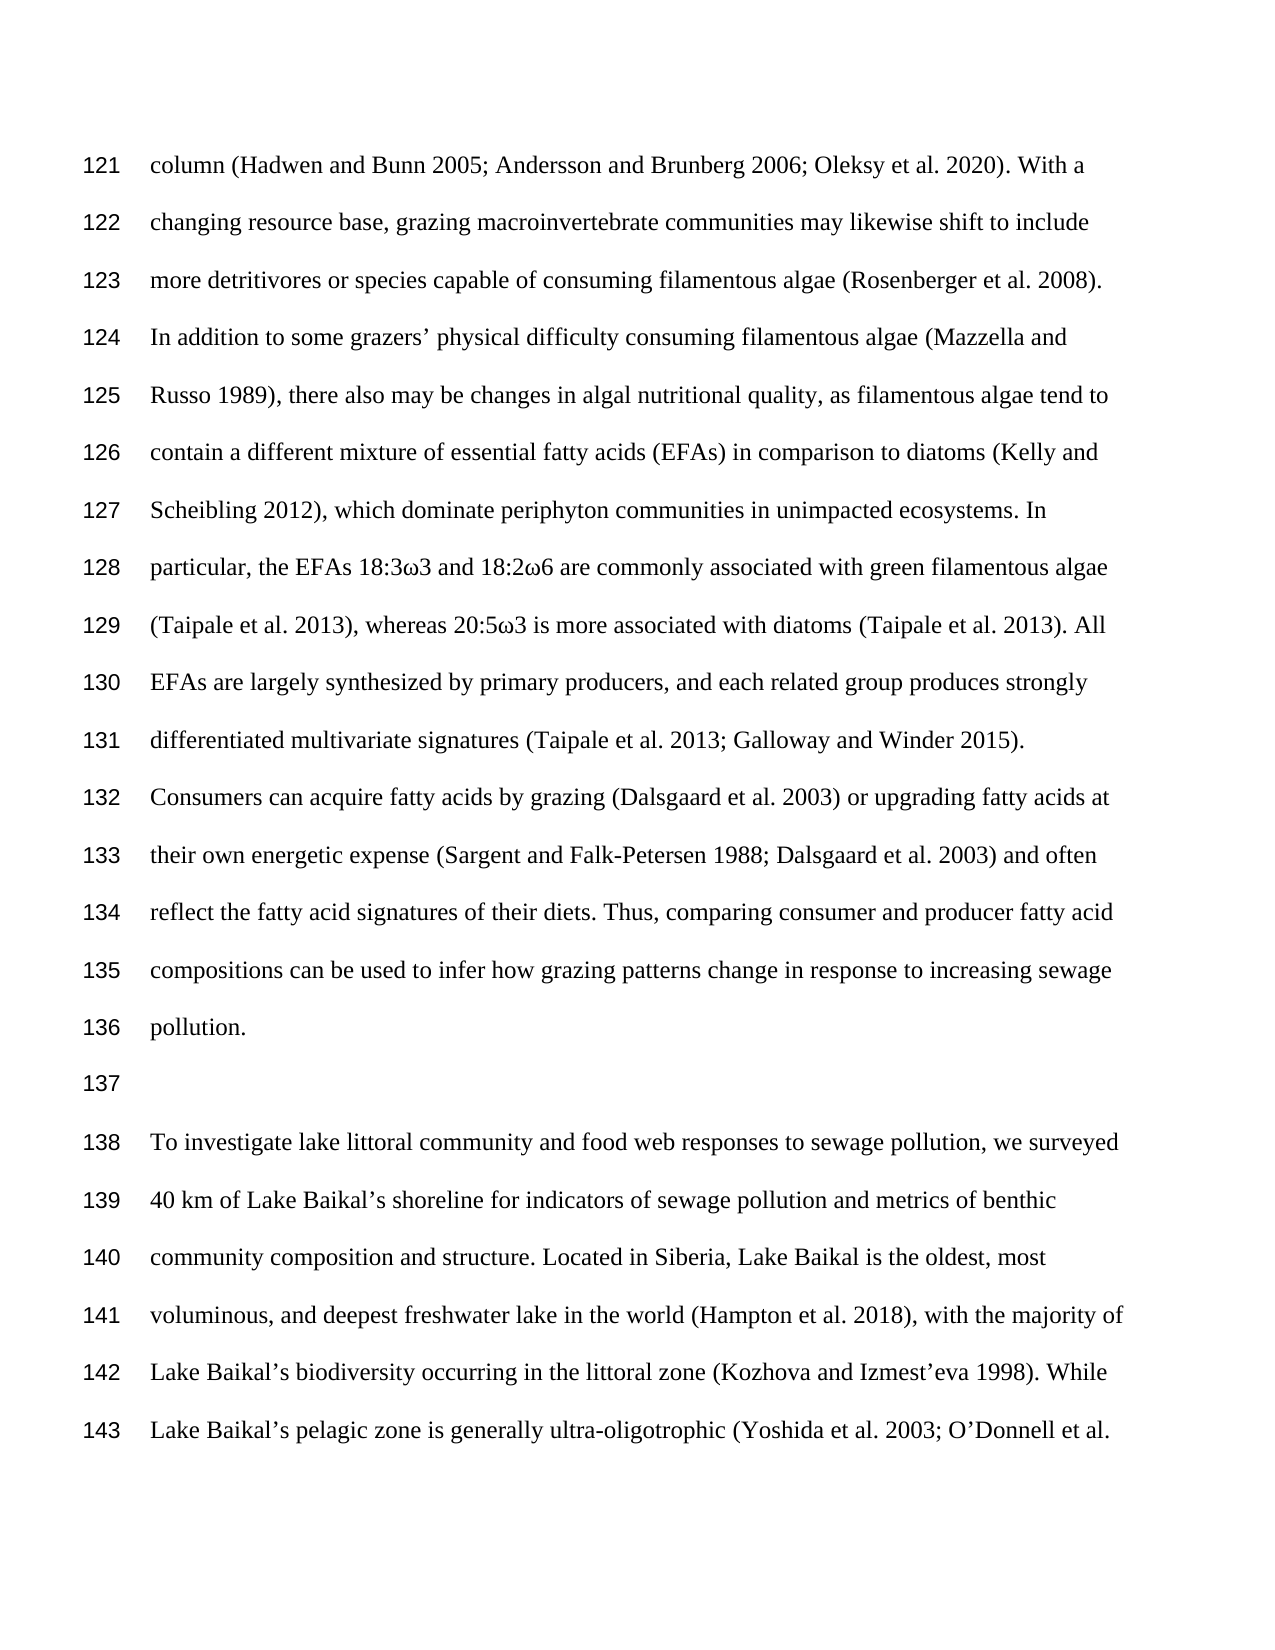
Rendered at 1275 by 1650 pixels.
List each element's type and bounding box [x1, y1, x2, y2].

text [150, 1127, 1125, 1444]
text [150, 150, 1125, 1041]
